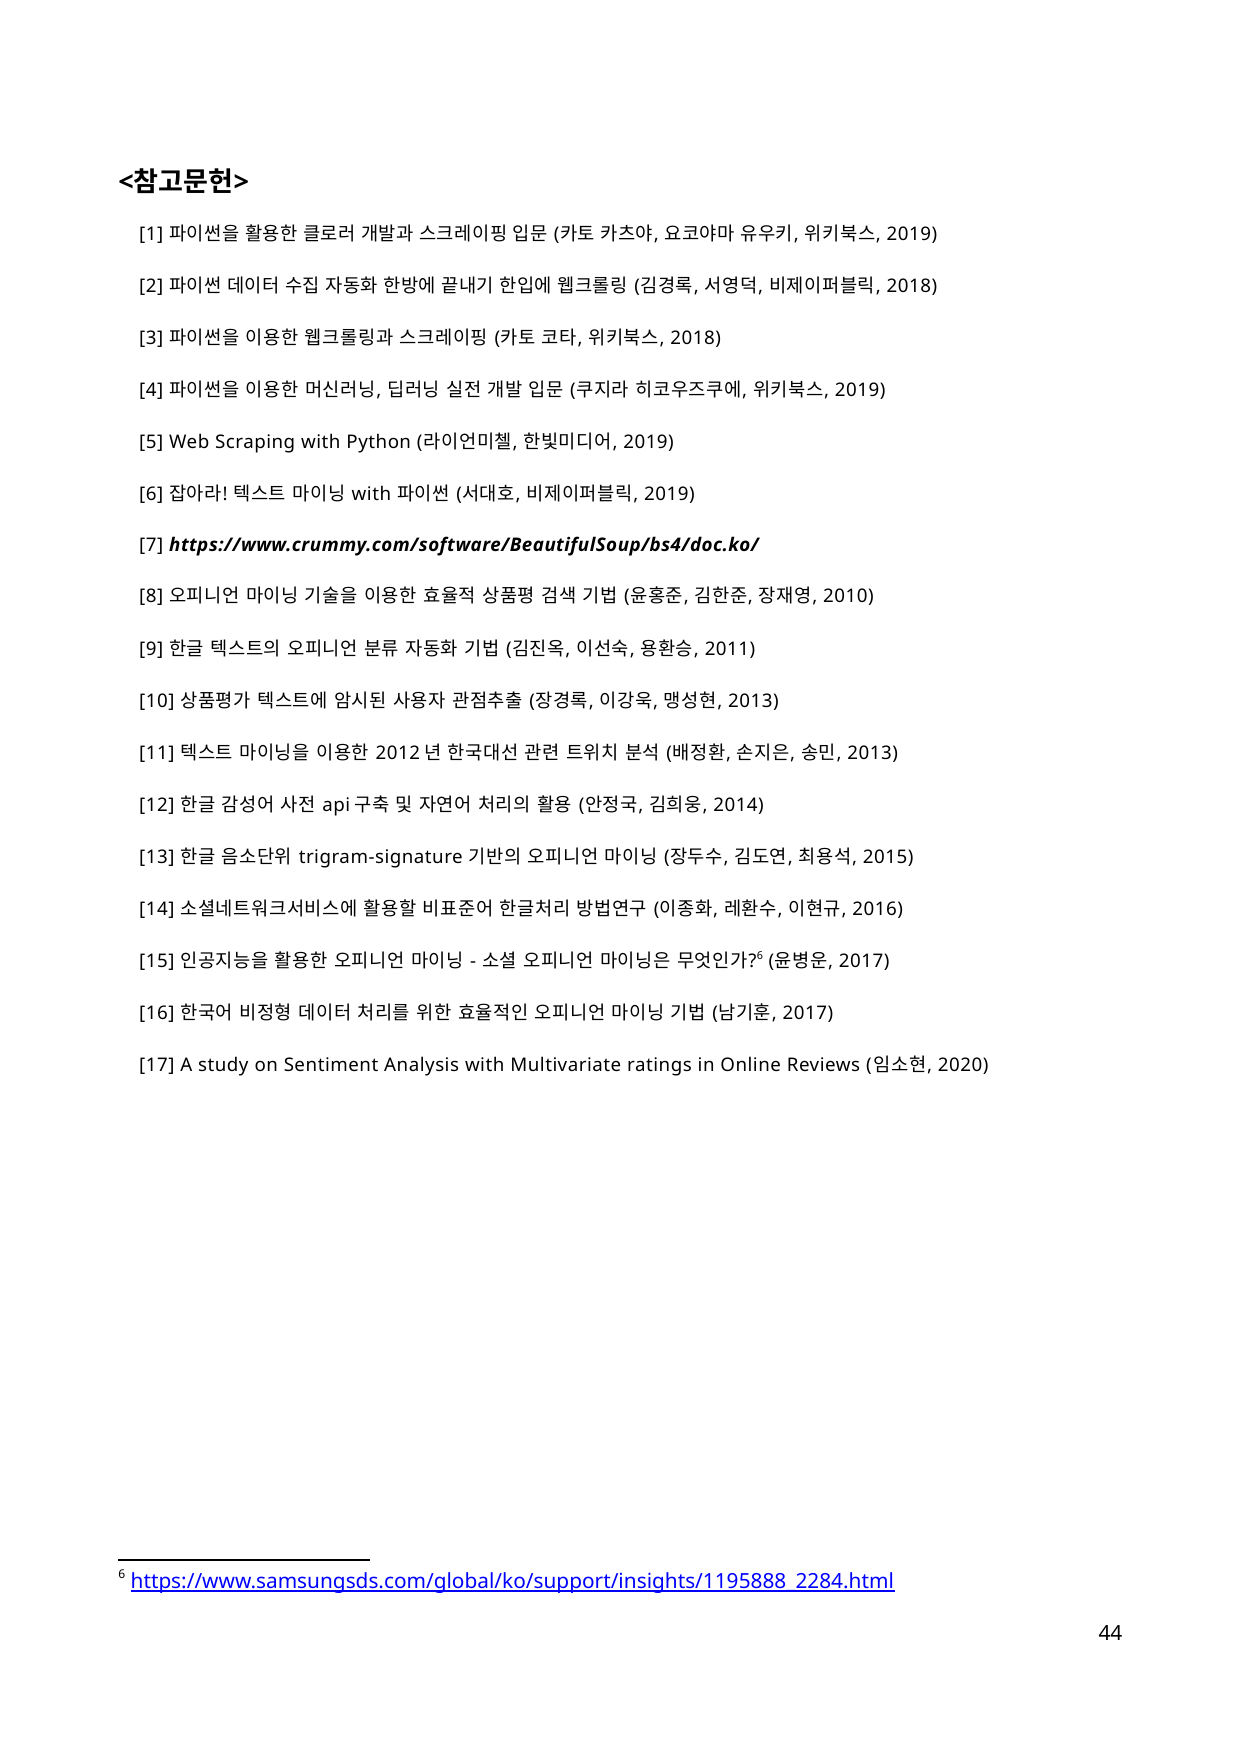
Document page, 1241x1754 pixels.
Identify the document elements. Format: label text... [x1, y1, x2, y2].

text [15] 인공지능을 활용한 오피니언 마이닝 - 소셜 오피니언 마이닝은 무엇인가? (윤병운, 2017) [139, 946, 1122, 973]
text [17] A study on Sentiment Analysis with Multivariate ratings in Online Reviews (임소현, 2020) [139, 1050, 1122, 1077]
text [13] 한글 음소단위 trigram-signature 기반의 오피니언 마이닝 (장두수, 김도연, 최용석, 2015) [139, 842, 1122, 869]
text [4] 파이썬을 이용한 머신러닝, 딥러닝 실전 개발 입문 (쿠지라 히코우즈쿠에, 위키북스, 2019) [139, 375, 1122, 402]
text [12] 한글 감성어 사전 api구축 및 자연어 처리의 활용 (안정국, 김희웅, 2014) [139, 789, 1122, 817]
text [6] 잡아라! 텍스트 마이닝 with 파이썬 (서대호, 비제이퍼블릭, 2019) [139, 479, 1122, 506]
text [14] 소셜네트워크서비스에 활용할 비표준어 한글처리 방법연구 (이종화, 레환수, 이현규, 2016) [139, 894, 1122, 921]
text <참고문헌> [118, 159, 1122, 199]
text [11] 텍스트 마이닝을 이용한 2012년 한국대선 관련 트위치 분석 (배정환, 손지은, 송민, 2013) [139, 737, 1122, 764]
text [8] 오피니언 마이닝 기술을 이용한 효율적 상품평 검색 기법 (윤홍준, 김한준, 장재영, 2010) [139, 581, 1122, 608]
text [3] 파이썬을 이용한 웹크롤링과 스크레이핑 (카토 코타, 위키북스, 2018) [139, 323, 1122, 350]
text [1] 파이썬을 활용한 클로러 개발과 스크레이핑 입문 (카토 카츠야, 요코야마 유우키, 위키북스, 2019) [139, 218, 1122, 246]
text [10] 상품평가 텍스트에 암시된 사용자 관점추출 (장경록, 이강욱, 맹성현, 2013) [139, 685, 1122, 712]
text [5] Web Scraping with Python (라이언미첼, 한빛미디어, 2019) [139, 427, 1122, 454]
text [7] https://www.crummy.com/software/BeautifulSoup/bs4/doc.ko/ [139, 531, 1122, 557]
text [2] 파이썬 데이터 수집 자동화 한방에 끝내기 한입에 웹크롤링 (김경록, 서영덕, 비제이퍼블릭, 2018) [139, 271, 1122, 298]
text [16] 한국어 비정형 데이터 처리를 위한 효율적인 오피니언 마이닝 기법 (남기훈, 2017) [139, 998, 1122, 1025]
text [9] 한글 텍스트의 오피니언 분류 자동화 기법 (김진옥, 이선숙, 용환승, 2011) [139, 633, 1122, 660]
